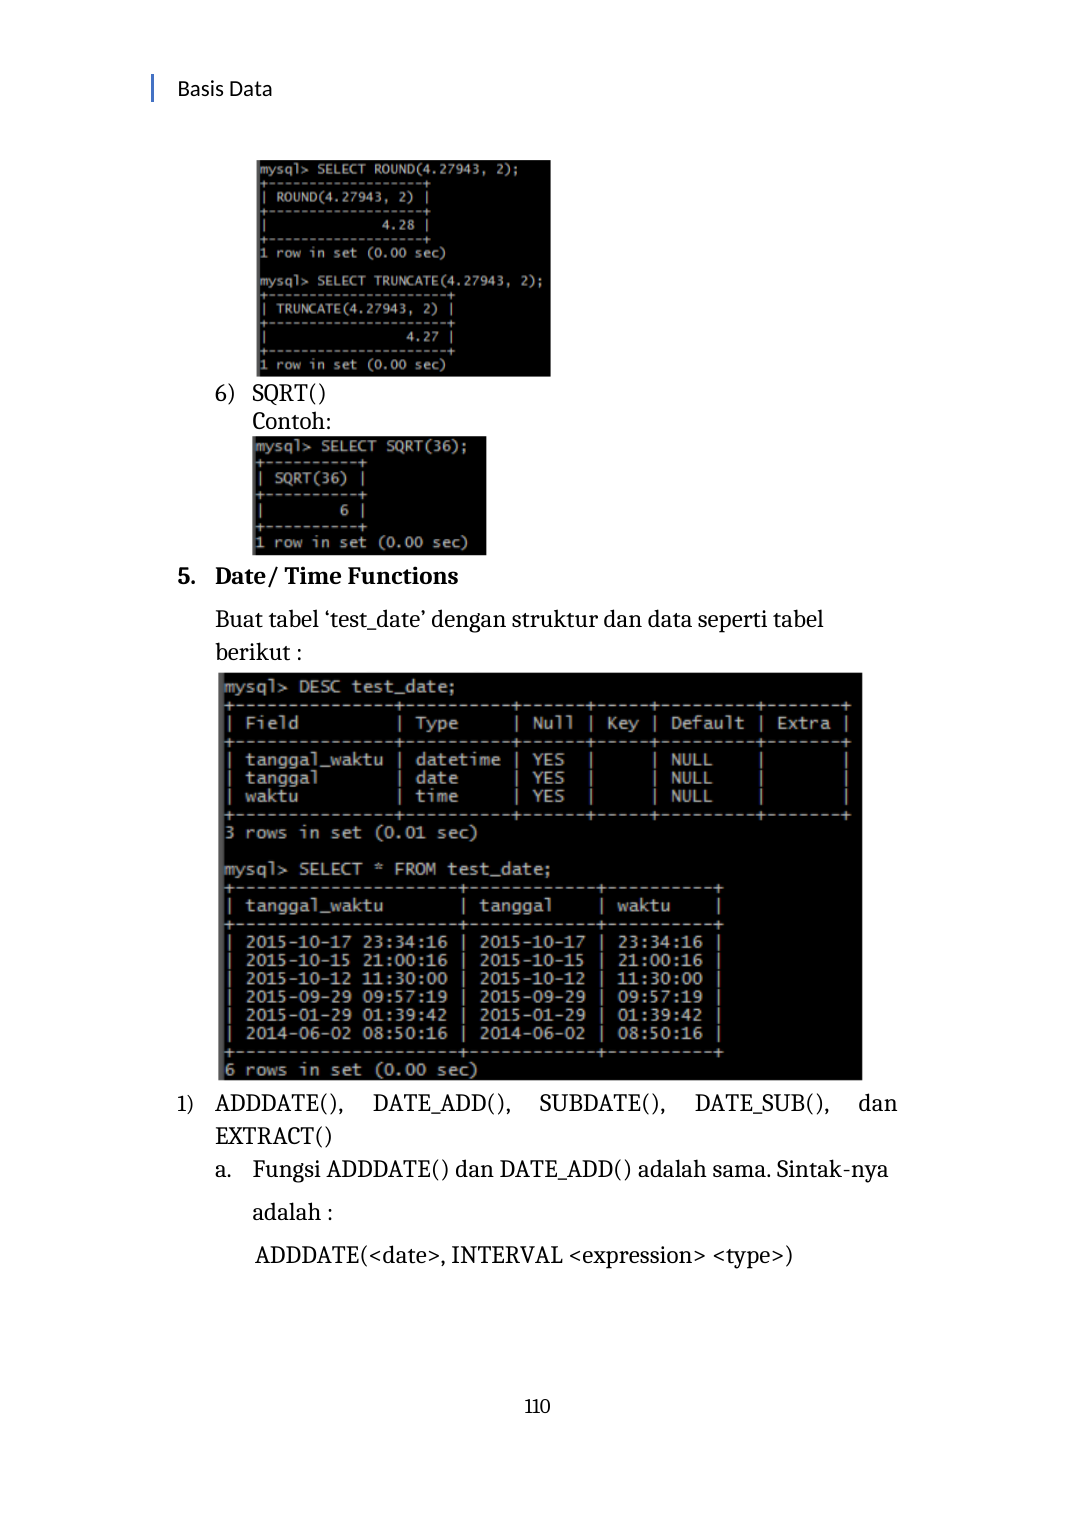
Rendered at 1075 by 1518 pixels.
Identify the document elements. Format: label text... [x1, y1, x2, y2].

picture [214, 671, 867, 1085]
picture [252, 436, 487, 562]
list ADDDATE(), DATE_ADD(), SUBDATE(), DATE_SUB(), dan EXTRACT() [177, 1089, 898, 1151]
text Contoh: [252, 407, 898, 436]
text ADDDATE(<date>, INTERVAL <expression> <type>) [255, 1241, 898, 1270]
list Fungsi ADDDATE() dan DATE_ADD() adalah sama. Sintak-nya adalah : [215, 1155, 898, 1227]
picture [252, 159, 553, 379]
list SQRT() [215, 378, 898, 407]
list Date/ Time Functions [177, 562, 898, 591]
text Buat tabel ‘test_date’ dengan struktur dan data seperti tabel berikut : [215, 605, 898, 667]
